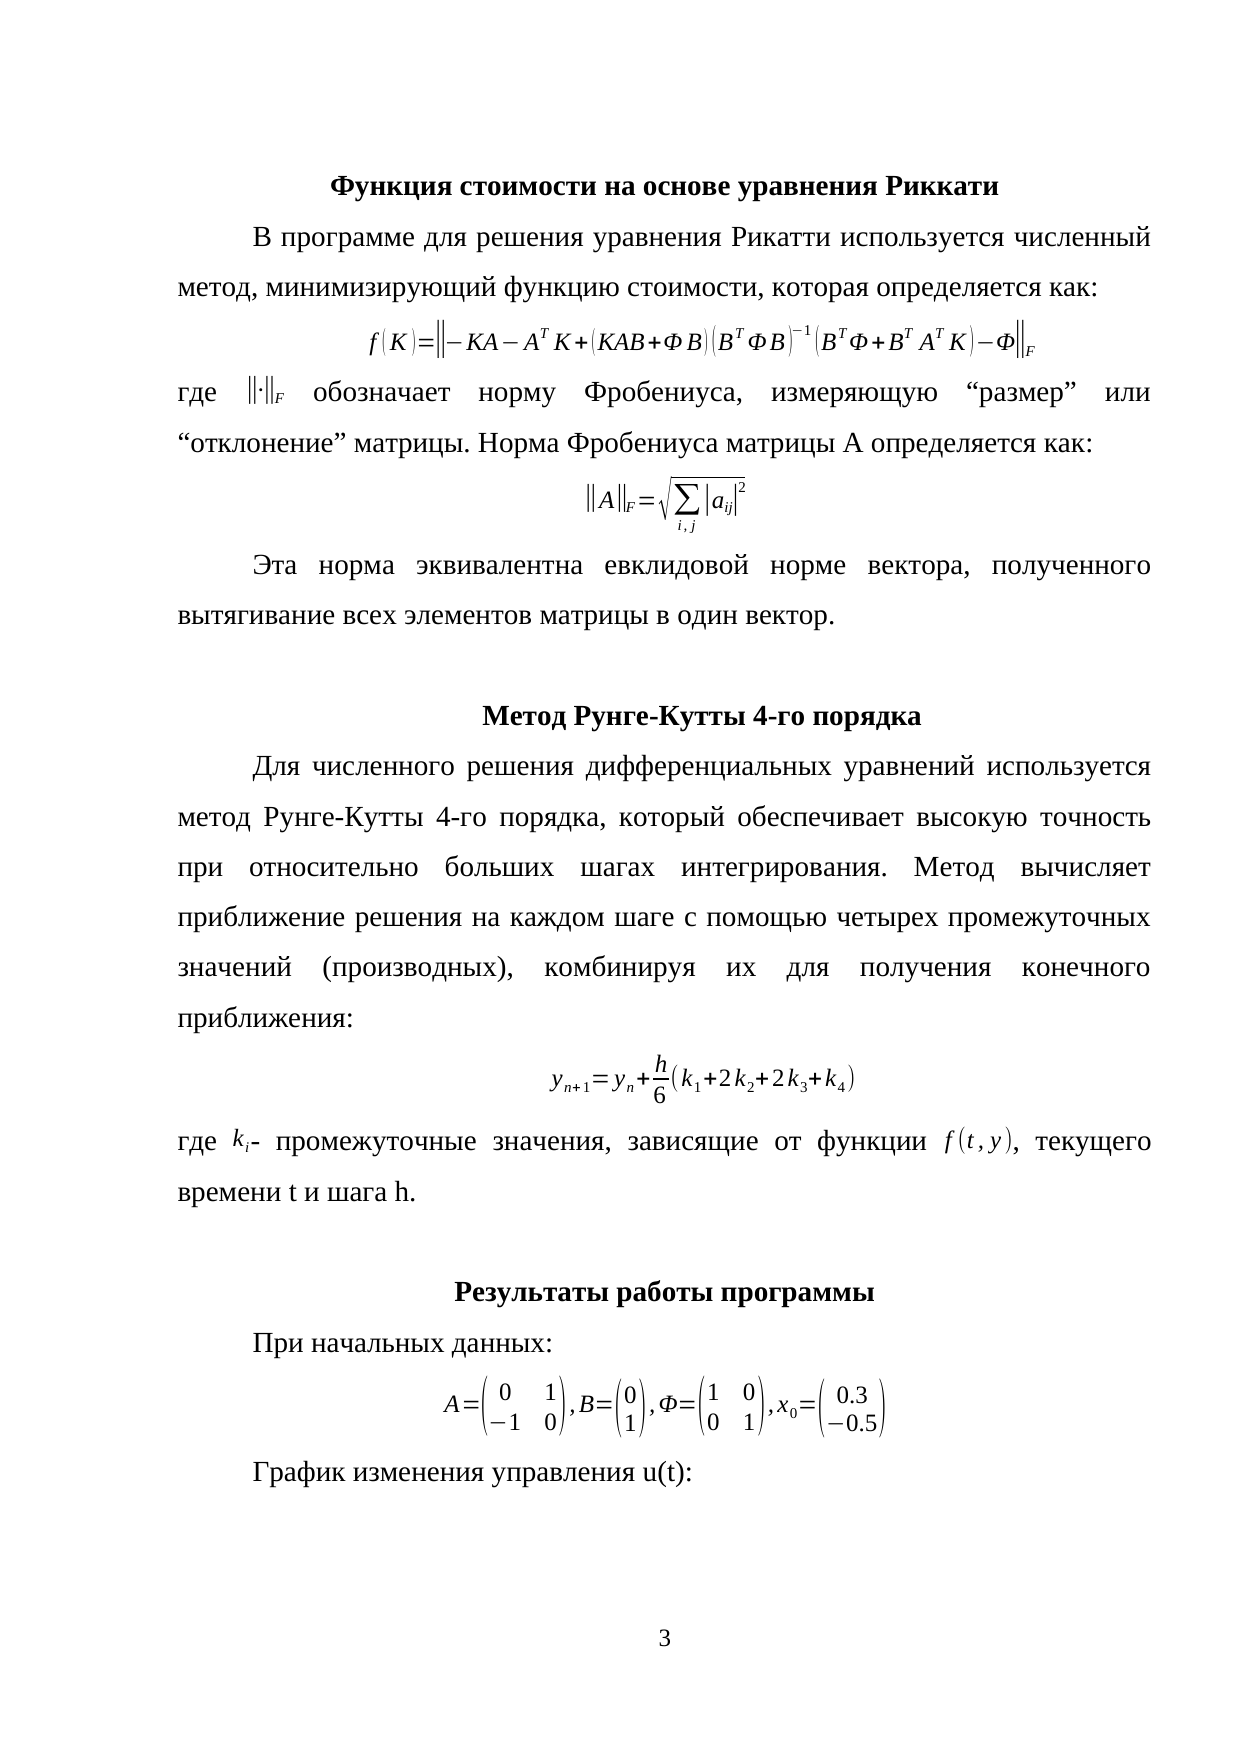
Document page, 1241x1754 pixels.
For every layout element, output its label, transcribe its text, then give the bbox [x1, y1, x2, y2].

text В программе для решения уравнения Рикатти используется численный метод, минимизирующий функцию стоимости, которая определяется как: [177, 219, 1152, 303]
text Функция стоимости на основе уравнения Риккати [177, 168, 1152, 202]
text При начальных данных: [177, 1325, 1152, 1358]
text График изменения управления u(t): [177, 1454, 1152, 1488]
text Результаты работы программы [177, 1274, 1152, 1308]
text где - промежуточные значения, зависящие от функции , текущего времени t и шага h. [177, 1123, 1152, 1207]
text где обозначает норму Фробениуса, измеряющую “размер” или “отклонение” матрицы. Норма Фробениуса матрицы А определяется как: [177, 374, 1152, 458]
text Эта норма эквивалентна евклидовой норме вектора, полученного вытягивание всех элементов матрицы в один вектор. [177, 547, 1152, 631]
text Для численного решения дифференциальных уравнений используется метод Рунге-Кутты 4-го порядка, который обеспечивает высокую точность при относительно больших шагах интегрирования. Метод вычисляет приближение решения на каждом шаге с помощью четырех промежуточных значений (производных), комбинируя их для получения конечного приближения: [177, 748, 1152, 1033]
text Метод Рунге-Кутты 4-го порядка [177, 698, 1152, 732]
